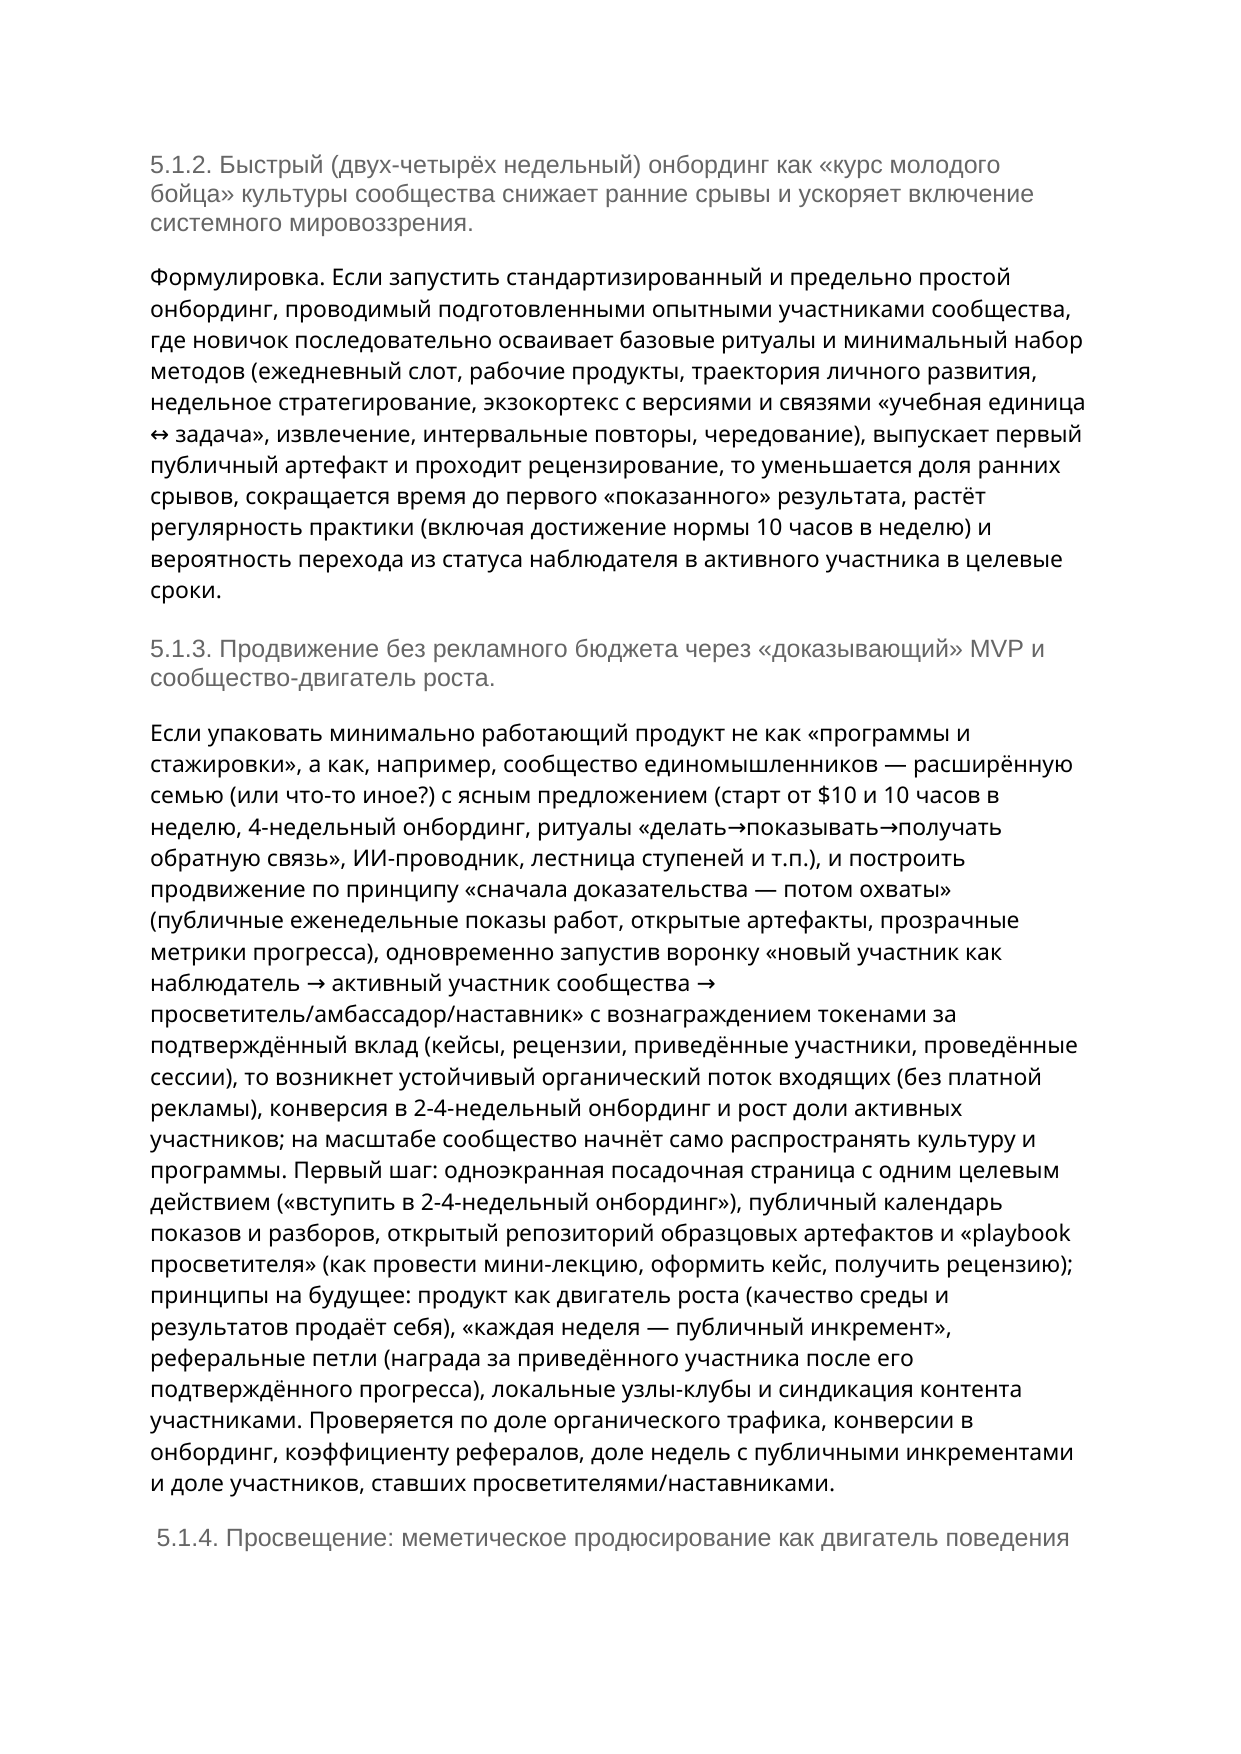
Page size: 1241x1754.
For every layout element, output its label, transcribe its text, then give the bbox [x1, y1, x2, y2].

subtitle 5.1.2. Быстрый (двух-четырёх недельный) онбординг как «курс молодого бойца» культуры сообщества снижает ранние срывы и ускоряет включение системного мировоззрения. [150, 150, 1090, 236]
text Если упаковать минимально работающий продукт не как «программы и стажировки», а как, например, сообщество единомышленников — расширённую семью (или что-то иное?) с ясным предложением (старт от $10 и 10 часов в неделю, 4-недельный онбординг, ритуалы «делать→показывать→получать обратную связь», ИИ-проводник, лестница ступеней и т.п.), и построить продвижение по принципу «сначала доказательства — потом охваты» (публичные еженедельные показы работ, открытые артефакты, прозрачные метрики прогресса), одновременно запустив воронку «новый участник как наблюдатель → активный участник сообщества → просветитель/амбассадор/наставник» с вознаграждением токенами за подтверждённый вклад (кейсы, рецензии, приведённые участники, проведённые сессии), то возникнет устойчивый органический поток входящих (без платной рекламы), конверсия в 2-4-недельный онбординг и рост доли активных участников; на масштабе сообщество начнёт само распространять культуру и программы. Первый шаг: одноэкранная посадочная страница с одним целевым действием («вступить в 2-4-недельный онбординг»), публичный календарь показов и разборов, открытый репозиторий образцовых артефактов и «playbook просветителя» (как провести мини-лекцию, оформить кейс, получить рецензию); принципы на будущее: продукт как двигатель роста (качество среды и результатов продаёт себя), «каждая неделя — публичный инкремент», реферальные петли (награда за приведённого участника после его подтверждённого прогресса), локальные узлы-клубы и синдикация контента участниками. Проверяется по доле органического трафика, конверсии в онбординг, коэффициенту рефералов, доле недель с публичными инкрементами и доле участников, ставших просветителями/наставниками. [150, 717, 1090, 1498]
text Формулировка. Если запустить стандартизированный и предельно простой онбординг, проводимый подготовленными опытными участниками сообщества, где новичок последовательно осваивает базовые ритуалы и минимальный набор методов (ежедневный слот, рабочие продукты, траектория личного развития, недельное стратегирование, экзокортекс с версиями и связями «учебная единица ↔ задача», извлечение, интервальные повторы, чередование), выпускает первый публичный артефакт и проходит рецензирование, то уменьшается доля ранних срывов, сокращается время до первого «показанного» результата, растёт регулярность практики (включая достижение нормы 10 часов в неделю) и вероятность перехода из статуса наблюдателя в активного участника в целевые сроки. [150, 261, 1090, 605]
text 5.1.4. Просвещение: меметическое продюсирование как двигатель поведения [150, 1523, 1090, 1552]
subtitle 5.1.3. Продвижение без рекламного бюджета через «доказывающий» MVP и сообщество-двигатель роста. [150, 634, 1090, 692]
